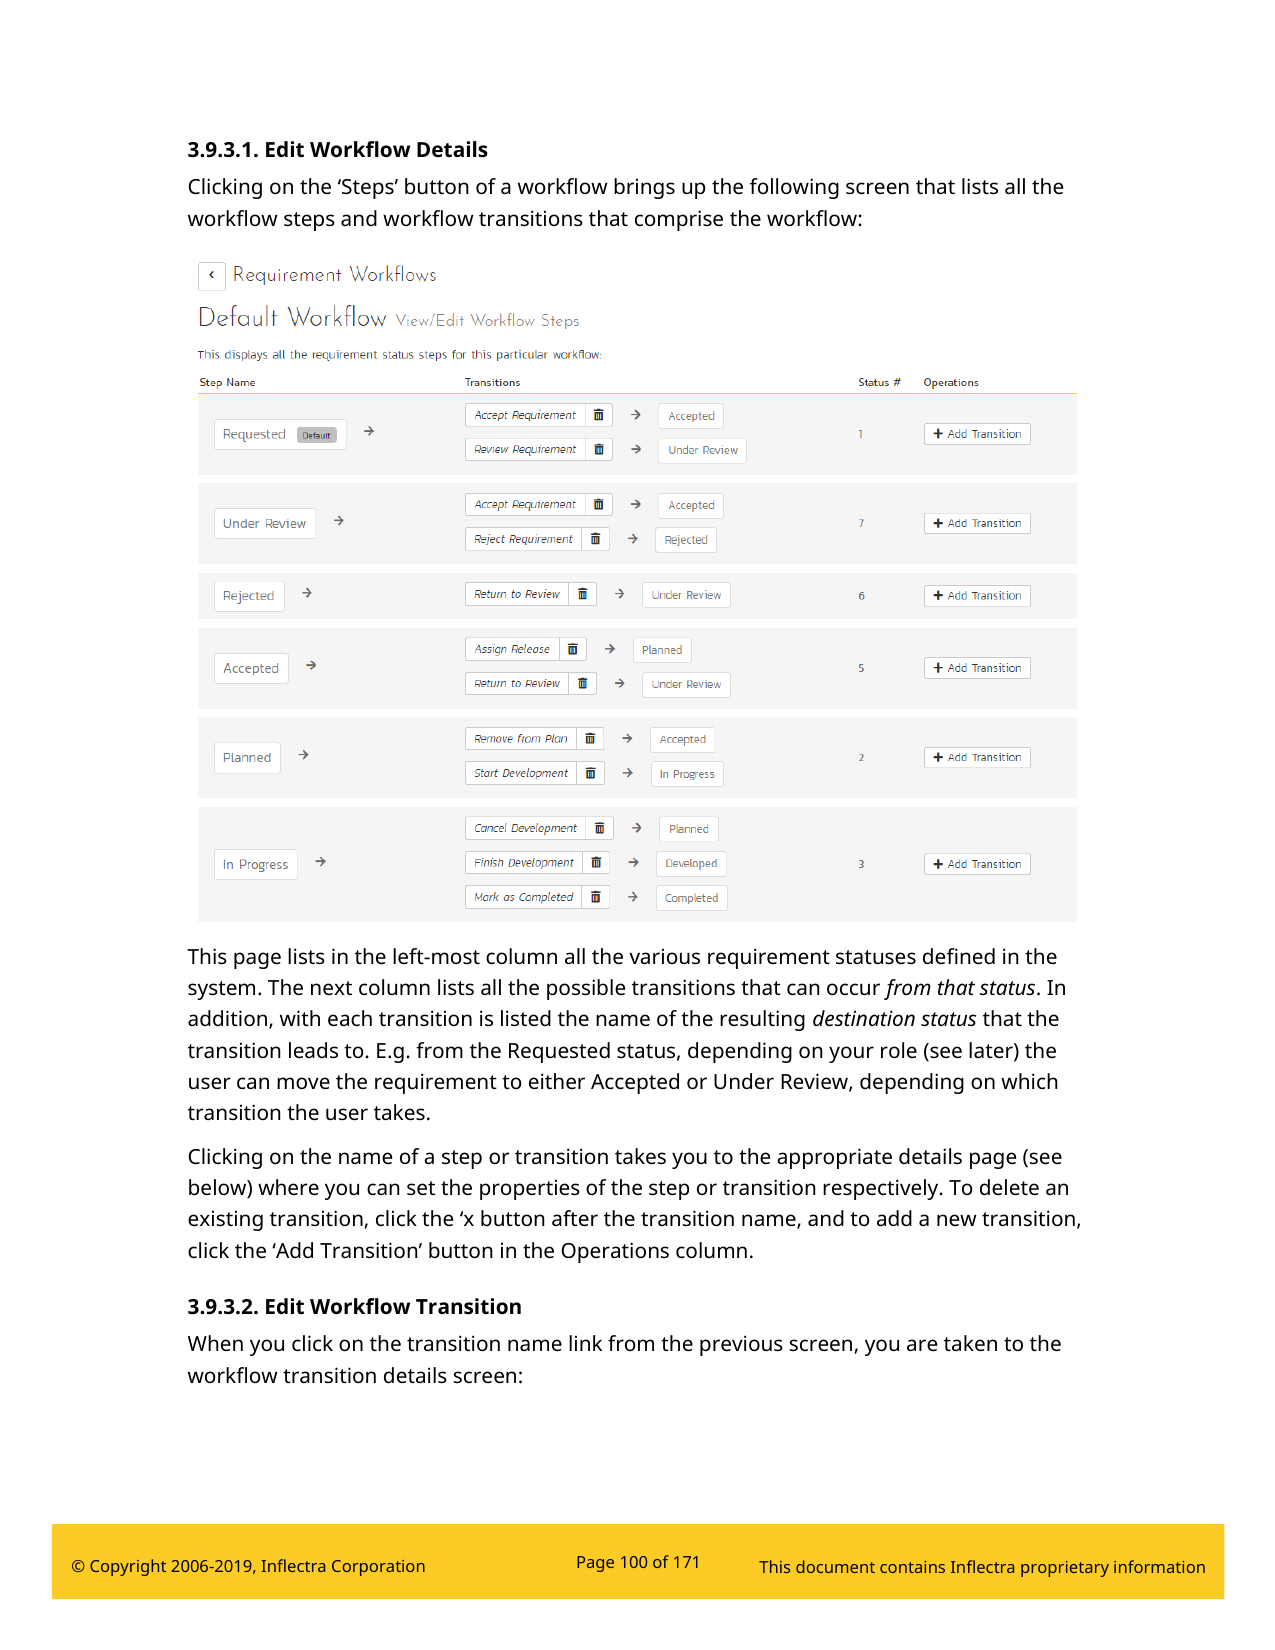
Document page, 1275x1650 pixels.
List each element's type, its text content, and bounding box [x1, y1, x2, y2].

subtitle 3.9.3.2. Edit Workflow Transition [187, 1292, 1087, 1321]
text When you click on the transition name link from the previous screen, you are taken to the workflow transition details screen: [187, 1329, 1087, 1389]
text Clicking on the name of a step or transition takes you to the appropriate details page (see below) where you can set the properties of the step or transition respectively. To delete an existing transition, click the ‘x button after the transition name, and to add a new transition, click the ‘Add Transition’ button in the Operations column. [187, 1142, 1087, 1264]
text This page lists in the left-most column all the various requirement statuses defined in the system. The next column lists all the possible transitions that can occur from that status. In addition, with each transition is listed the name of the resulting destination status that the transition leads to. E.g. from the Requested status, depending on your role (see later) the user can move the requirement to either Accepted or Under Review, depending on which transition the user takes. [187, 942, 1087, 1127]
picture [187, 247, 1088, 928]
text Clicking on the ‘Steps’ button of a workflow brings up the following screen that lists all the workflow steps and workflow transitions that comprise the workflow: [187, 172, 1087, 232]
subtitle 3.9.3.1. Edit Workflow Details [187, 135, 1087, 163]
